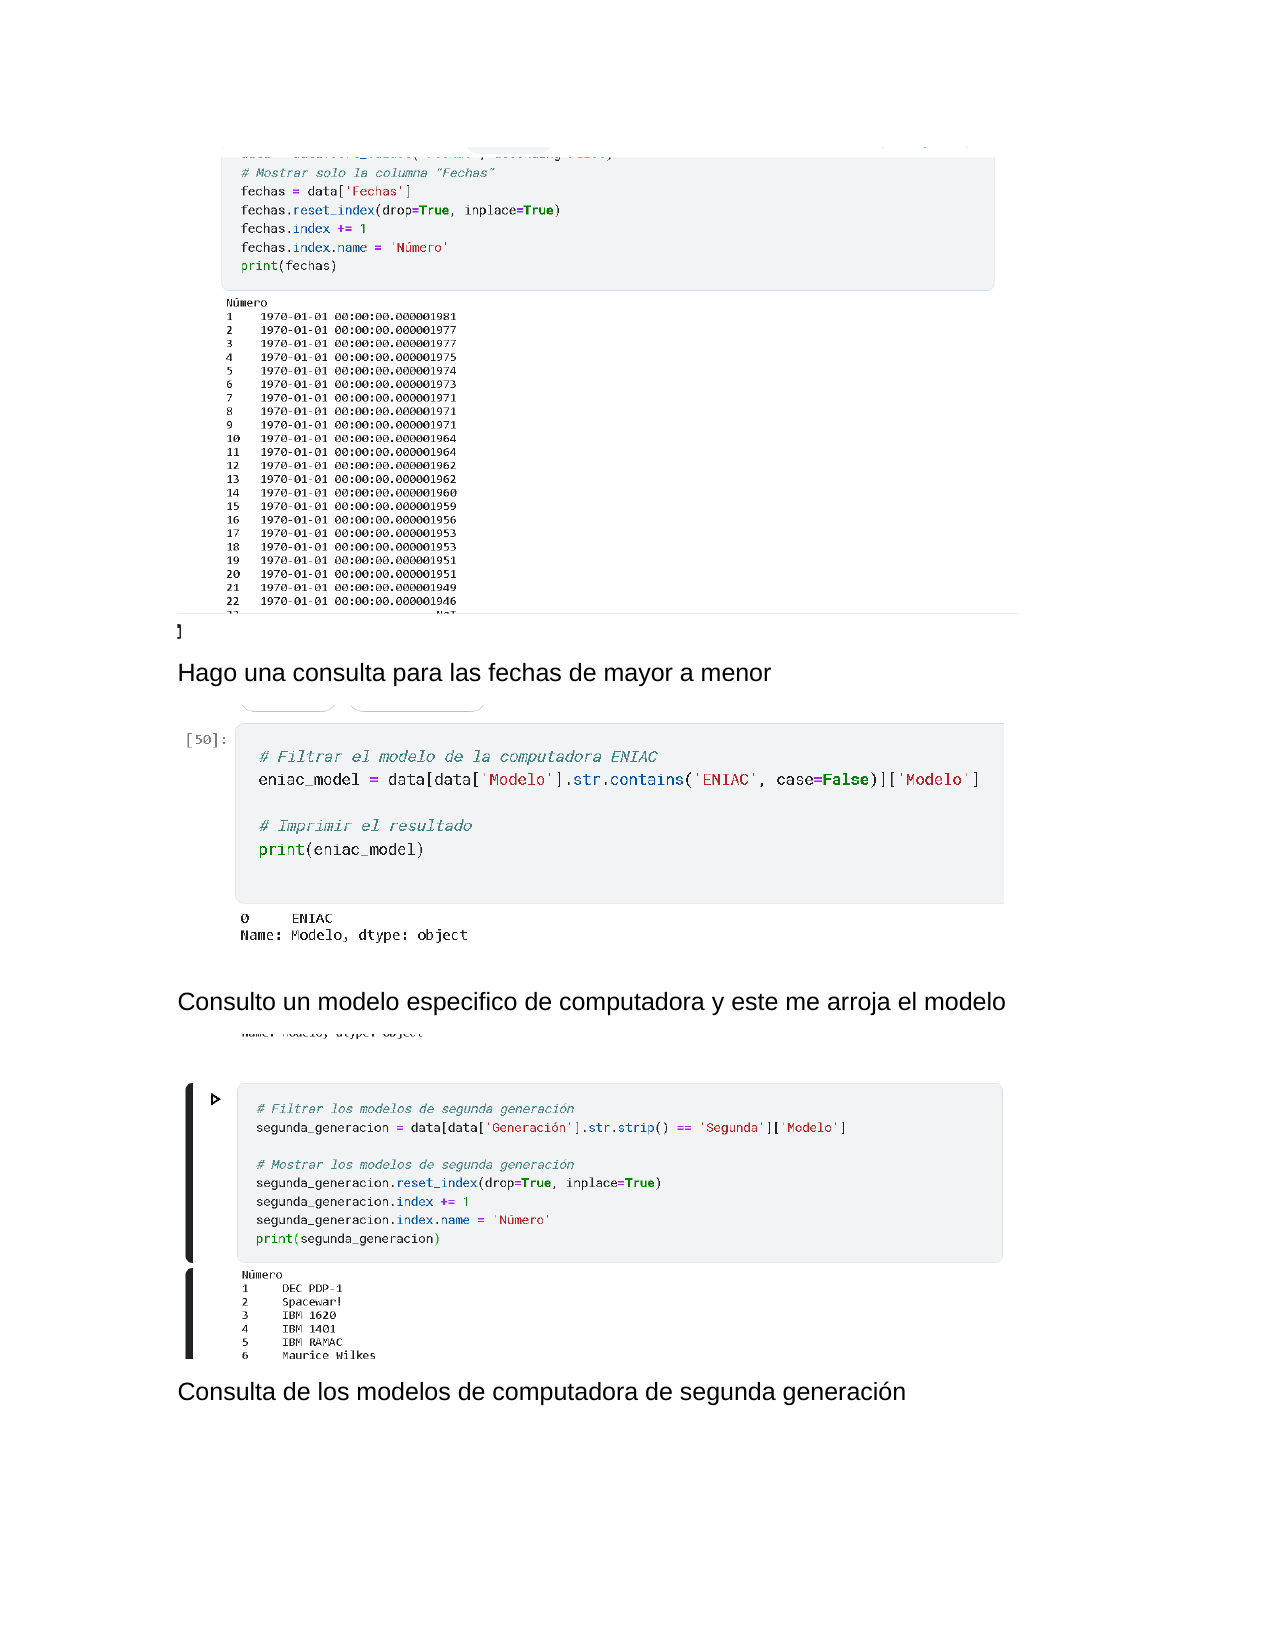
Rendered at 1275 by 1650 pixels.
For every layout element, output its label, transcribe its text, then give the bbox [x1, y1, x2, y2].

text Hago una consulta para las fechas de mayor a menor [177, 658, 1098, 687]
picture [177, 147, 1020, 639]
picture [177, 1034, 1026, 1359]
text Consulta de los modelos de computadora de segunda generación [177, 1377, 1098, 1406]
picture [177, 705, 1004, 968]
text Consulto un modelo especifico de computadora y este me arroja el modelo [177, 987, 1098, 1016]
